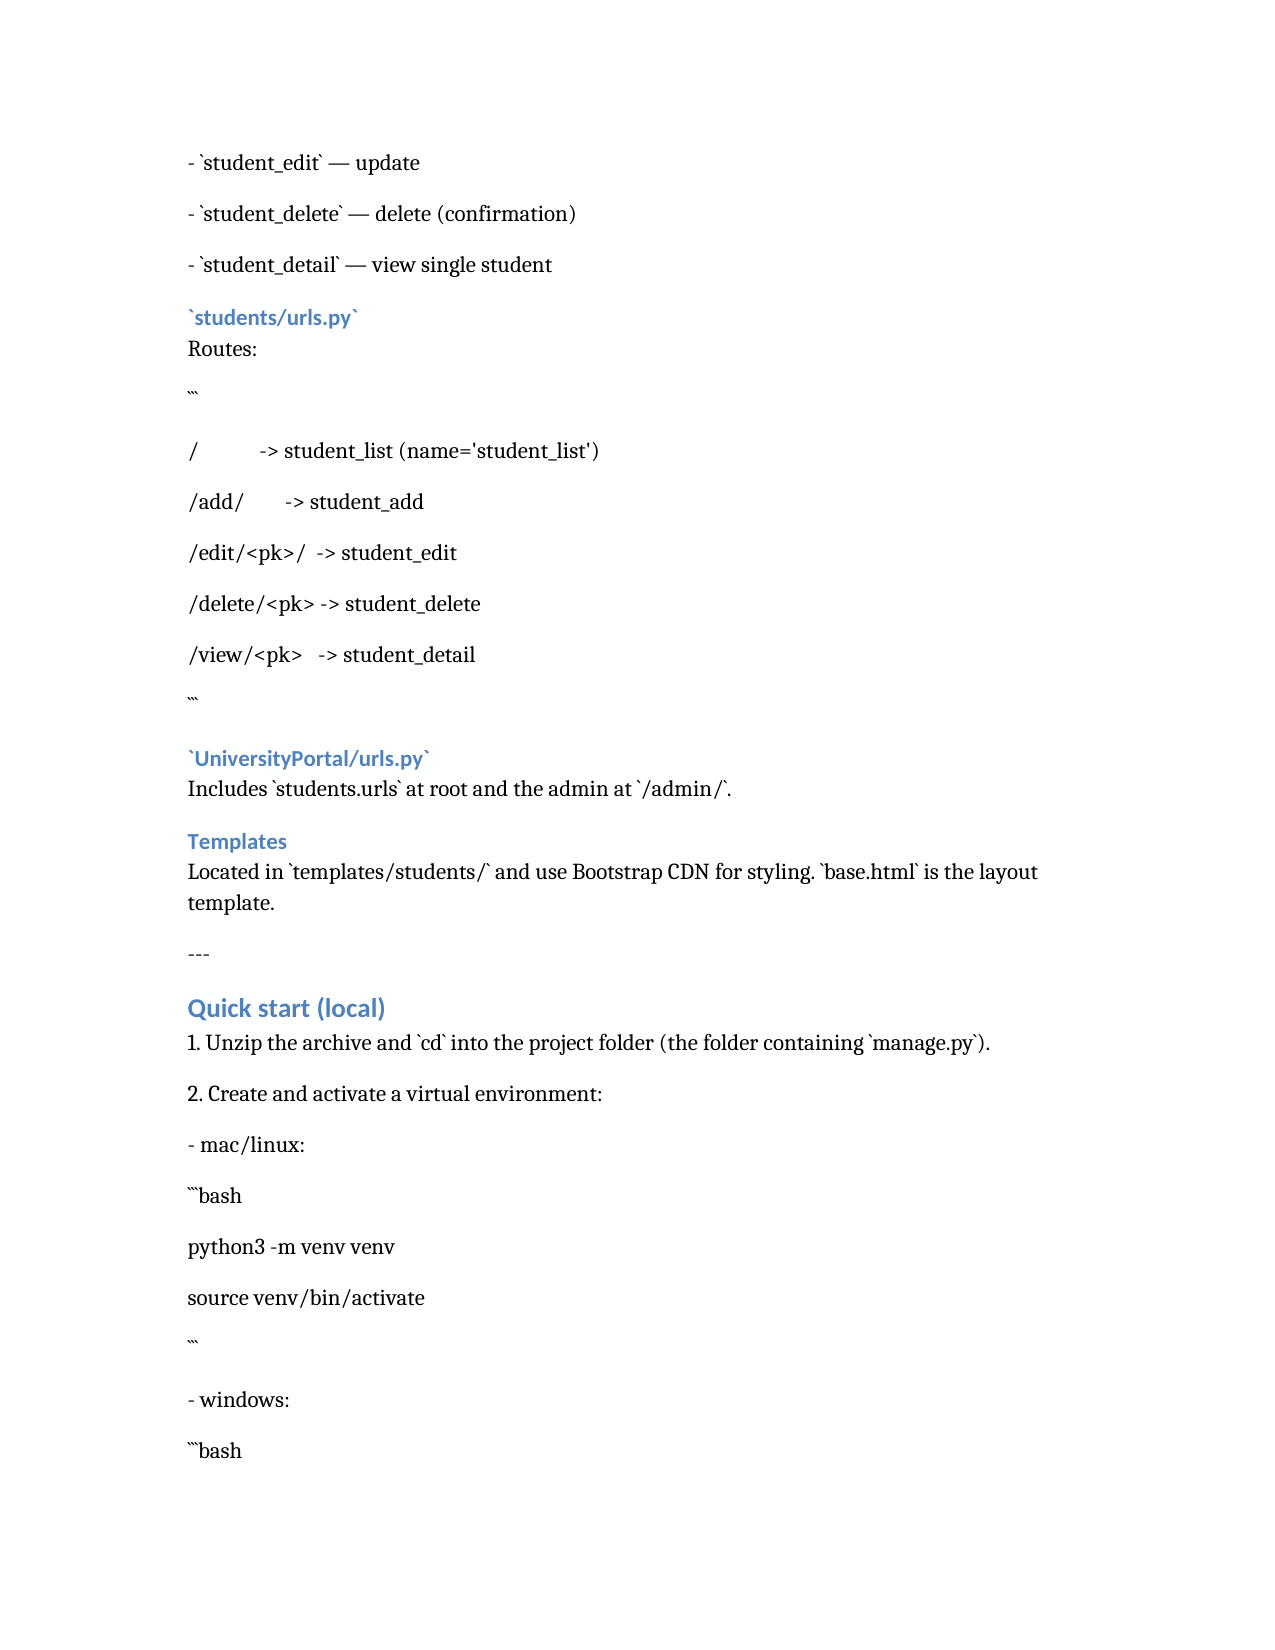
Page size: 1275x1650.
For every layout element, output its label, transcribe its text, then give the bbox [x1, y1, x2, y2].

text - `student_delete` — delete (confirmation) [187, 201, 1087, 227]
text ``` [187, 386, 1087, 413]
text /edit/<pk>/ -> student_edit [187, 539, 1087, 566]
subtitle Quick start (local) [187, 991, 1087, 1024]
text Includes `students.urls` at root and the admin at `/admin/`. [187, 776, 1087, 802]
subtitle Templates [187, 827, 1087, 855]
text --- [187, 940, 1087, 967]
text - mac/linux: [187, 1131, 1087, 1158]
text - windows: [187, 1387, 1087, 1413]
text Routes: [187, 335, 1087, 362]
text python3 -m venv venv [187, 1233, 1087, 1260]
text 2. Create and activate a virtual environment: [187, 1080, 1087, 1107]
text ``` [187, 1336, 1087, 1362]
text ```bash [187, 1438, 1087, 1464]
text ```bash [187, 1182, 1087, 1209]
subtitle `UniversityPortal/urls.py` [187, 744, 1087, 772]
text source venv/bin/activate [187, 1284, 1087, 1311]
text 1. Unzip the archive and `cd` into the project folder (the folder containing `manage.py`). [187, 1029, 1087, 1056]
text ``` [187, 693, 1087, 719]
text /add/ -> student_add [187, 488, 1087, 515]
subtitle `students/urls.py` [187, 303, 1087, 331]
text /view/<pk> -> student_detail [187, 642, 1087, 668]
text Located in `templates/students/` and use Bootstrap CDN for styling. `base.html` is the layout template. [187, 859, 1087, 916]
text - `student_detail` — view single student [187, 252, 1087, 278]
text /delete/<pk> -> student_delete [187, 591, 1087, 617]
text / -> student_list (name='student_list') [187, 437, 1087, 464]
text - `student_edit` — update [187, 150, 1087, 176]
